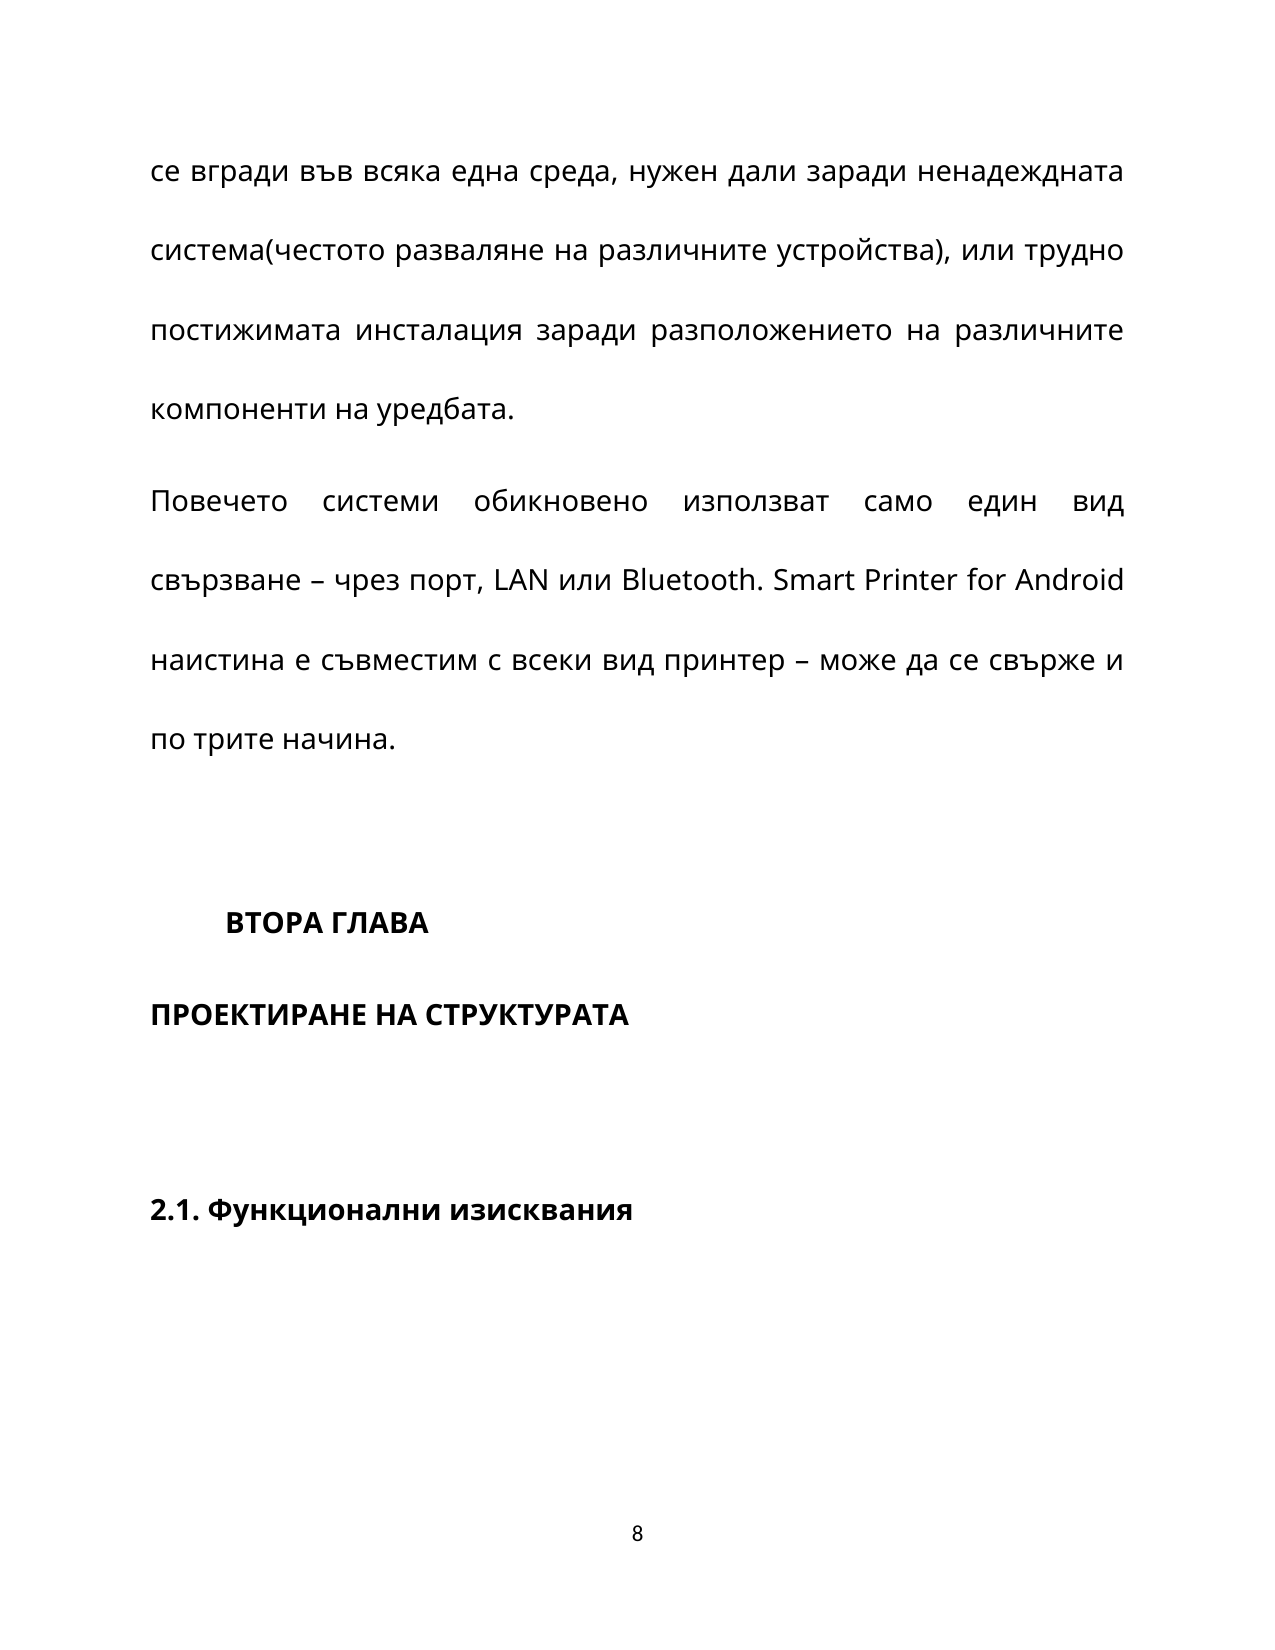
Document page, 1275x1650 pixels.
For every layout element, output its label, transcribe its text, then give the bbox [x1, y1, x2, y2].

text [150, 150, 1125, 428]
subtitle ПРОЕКТИРАНЕ НА СТРУКТУРАТА [150, 994, 1125, 1033]
subtitle ВТОРА ГЛАВА [150, 902, 1125, 942]
subtitle 2.1. Функционални изисквания [150, 1189, 1125, 1229]
text Повечето системи обикновено използват само един вид свързване – чрез порт, LAN или Bluetooth. Smart Printer for Android наистина е съвместим с всеки вид принтер – може да се свърже и по трите начина. [150, 480, 1125, 758]
